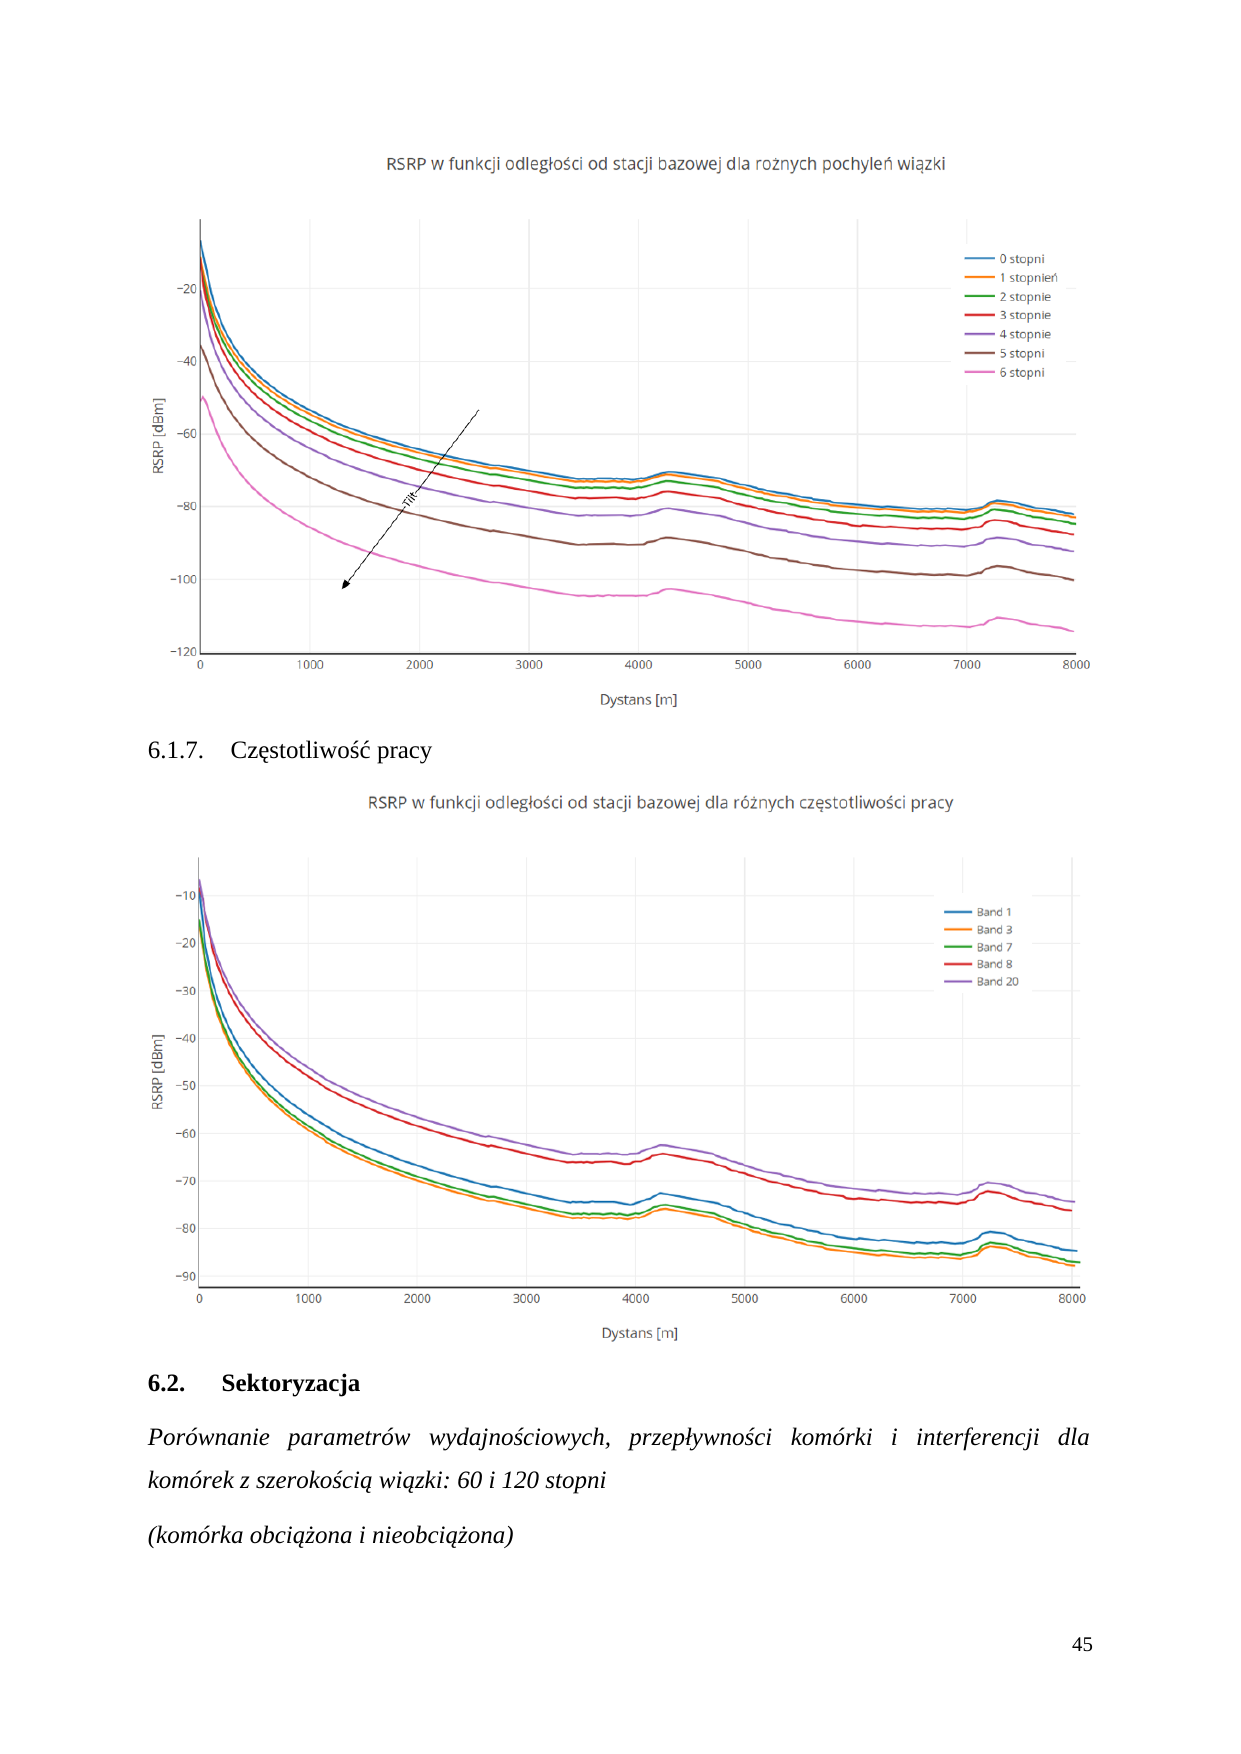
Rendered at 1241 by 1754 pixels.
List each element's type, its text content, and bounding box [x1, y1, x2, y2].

picture [147, 789, 1093, 1343]
list Sektoryzacja [148, 1368, 1093, 1397]
text (komórka obciążona i nieobciążona) [148, 1521, 1093, 1549]
picture [147, 147, 1093, 711]
text Porównanie parametrów wydajnościowych, przepływności komórki i interferencji dla komórek z szerokością wiązki: 60 i 120 stopni [148, 1422, 1093, 1494]
list Częstotliwość pracy [148, 736, 1093, 764]
